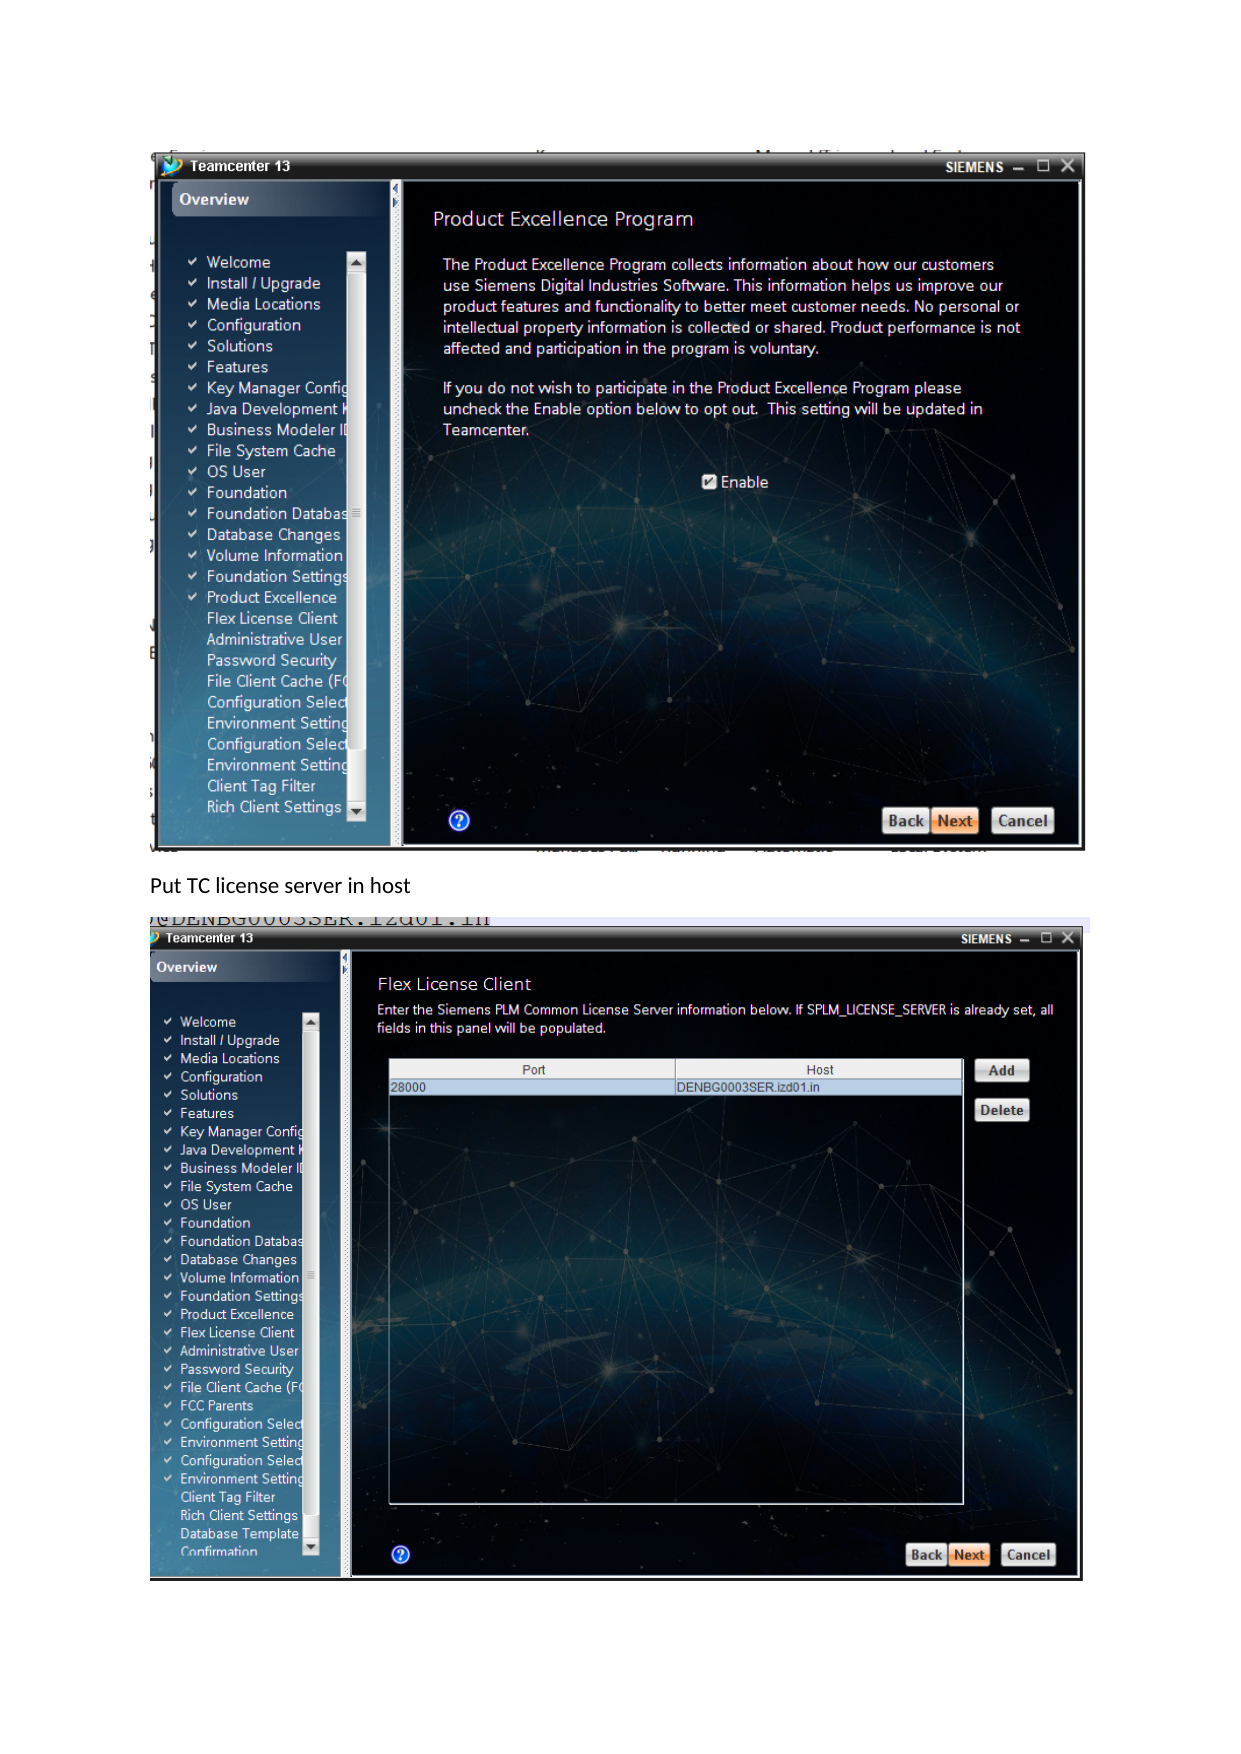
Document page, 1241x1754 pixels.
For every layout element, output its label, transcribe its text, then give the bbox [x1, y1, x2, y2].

text Put TC license server in host [150, 871, 1090, 899]
picture [150, 150, 1091, 852]
picture [150, 917, 1091, 1582]
